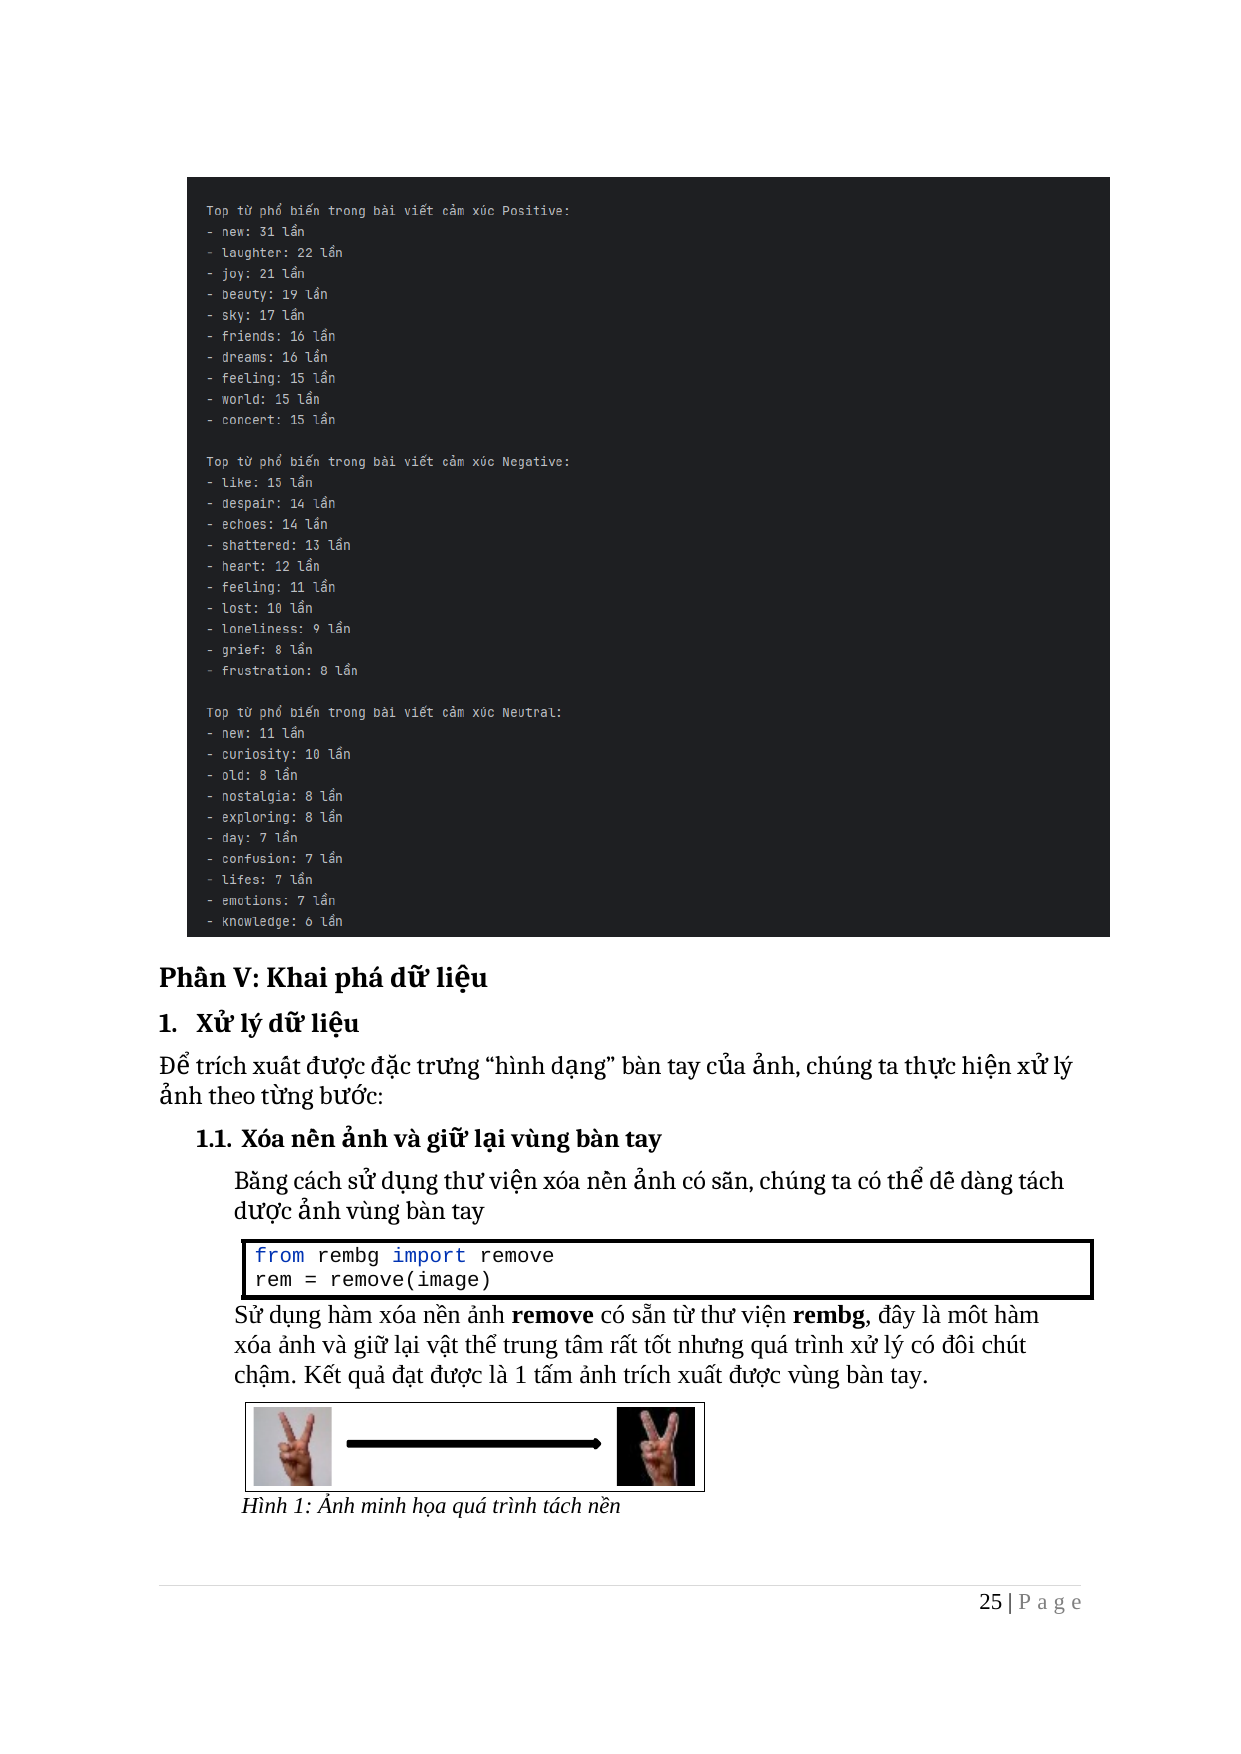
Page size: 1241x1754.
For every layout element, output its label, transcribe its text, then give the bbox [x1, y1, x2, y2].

subtitle Phần V: Khai phá dữ liệu [159, 962, 1081, 995]
text Để trích xuất được đặc trưng “hình dạng” bàn tay của ảnh, chúng ta thực hiện xử lý ảnh theo từng bước: [159, 1051, 1081, 1111]
subtitle Xóa nền ảnh và giữ lại vùng bàn tay [196, 1124, 1081, 1154]
text Sử dụng hàm xóa nền ảnh remove có sẵn từ thư viện rembg, đây là môt hàm xóa ảnh và giữ lại vật thể trung tâm rất tốt nhưng quá trình xử lý có đôi chút chậm. Kết quả đạt được là 1 tấm ảnh trích xuất được vùng bàn tay. [234, 1299, 1081, 1389]
text Bằng cách sử dụng thư viện xóa nền ảnh có sẵn, chúng ta có thể dễ dàng tách dược ảnh vùng bàn tay [234, 1166, 1081, 1226]
table_header [246, 1403, 704, 1491]
picture [253, 1407, 332, 1486]
picture [187, 177, 1110, 937]
picture [616, 1407, 695, 1486]
text from rembg import remove rem = remove(image) [246, 1243, 1090, 1295]
subtitle Xử lý dữ liệu [159, 1008, 1081, 1039]
